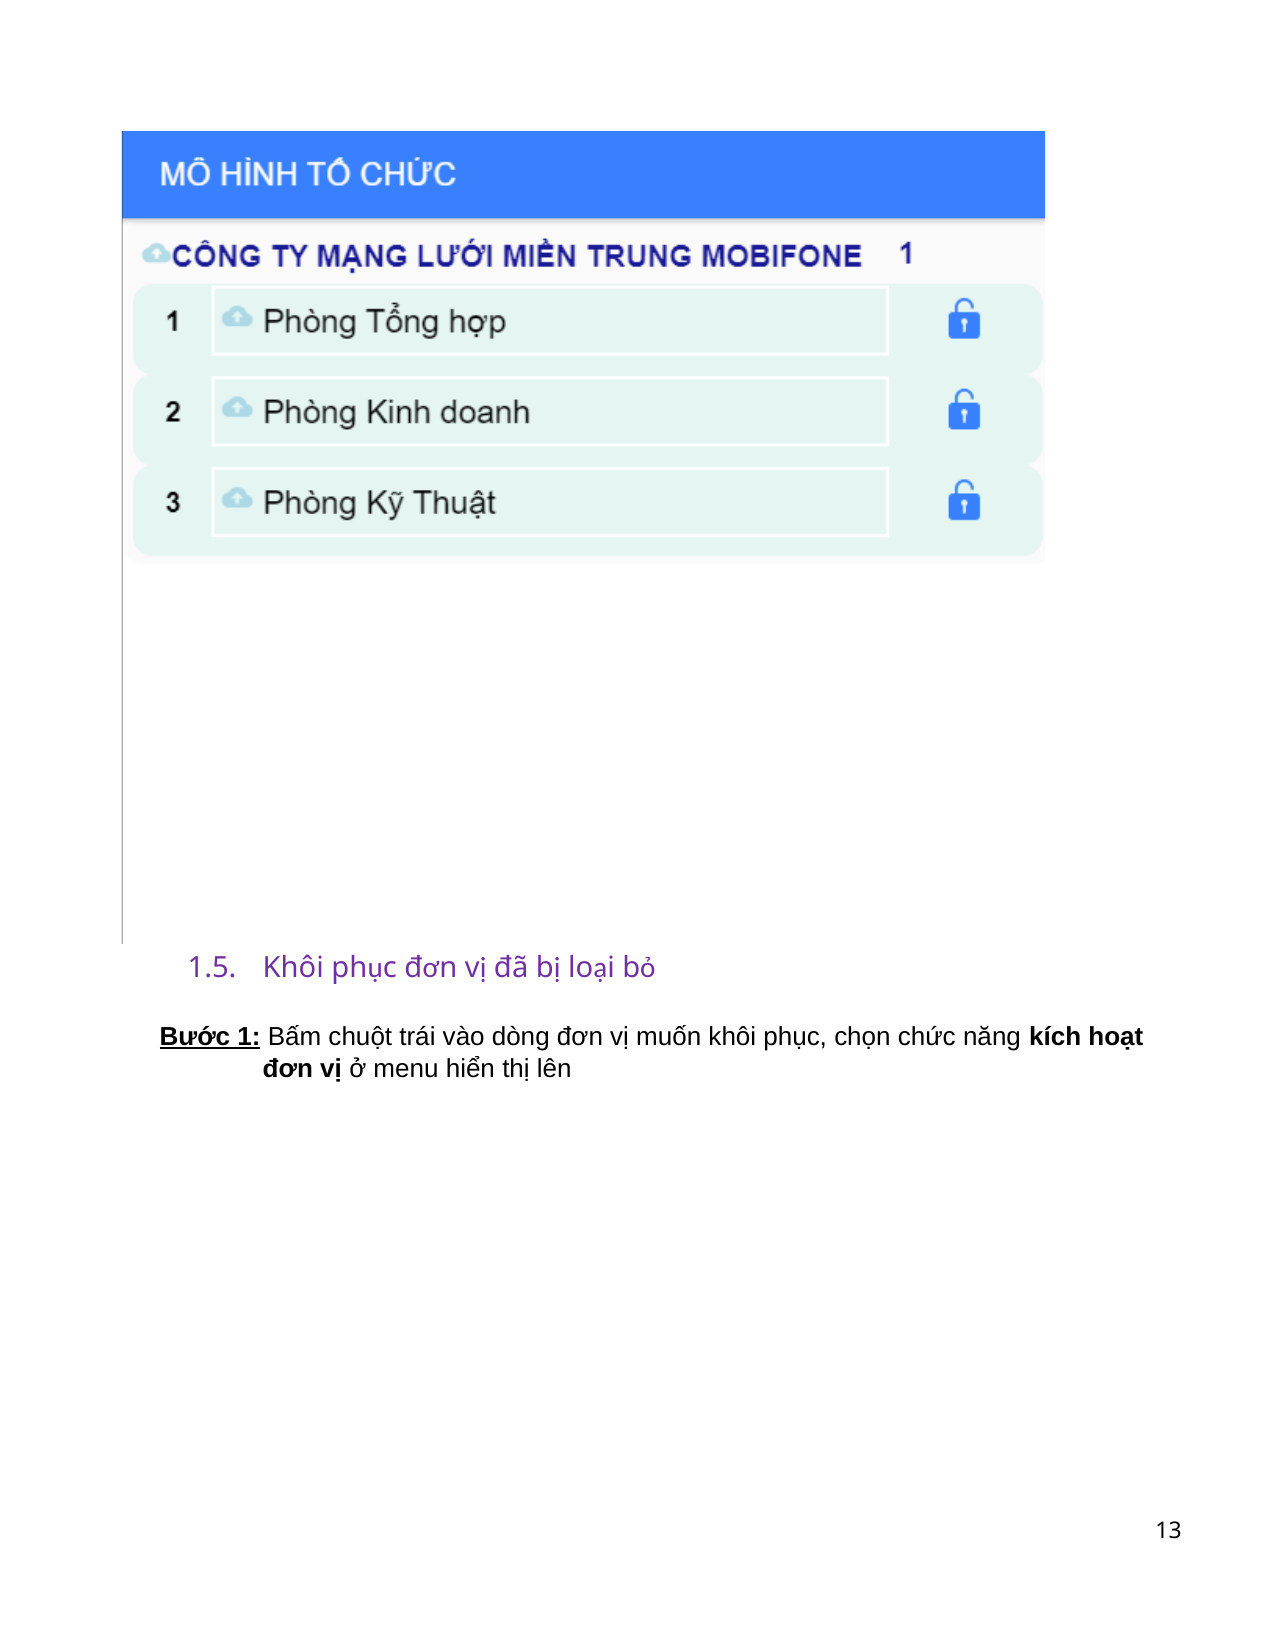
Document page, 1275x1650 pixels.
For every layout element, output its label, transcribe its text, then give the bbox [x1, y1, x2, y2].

list Khôi phục đơn vị đã bị loại bỏ [187, 946, 1181, 986]
picture [121, 131, 1046, 944]
list Bước 1: Bấm chuột trái vào dòng đơn vị muốn khôi phục, chọn chức năng kích hoạt đơn vị ở menu hiển thị lên [159, 1021, 1181, 1083]
